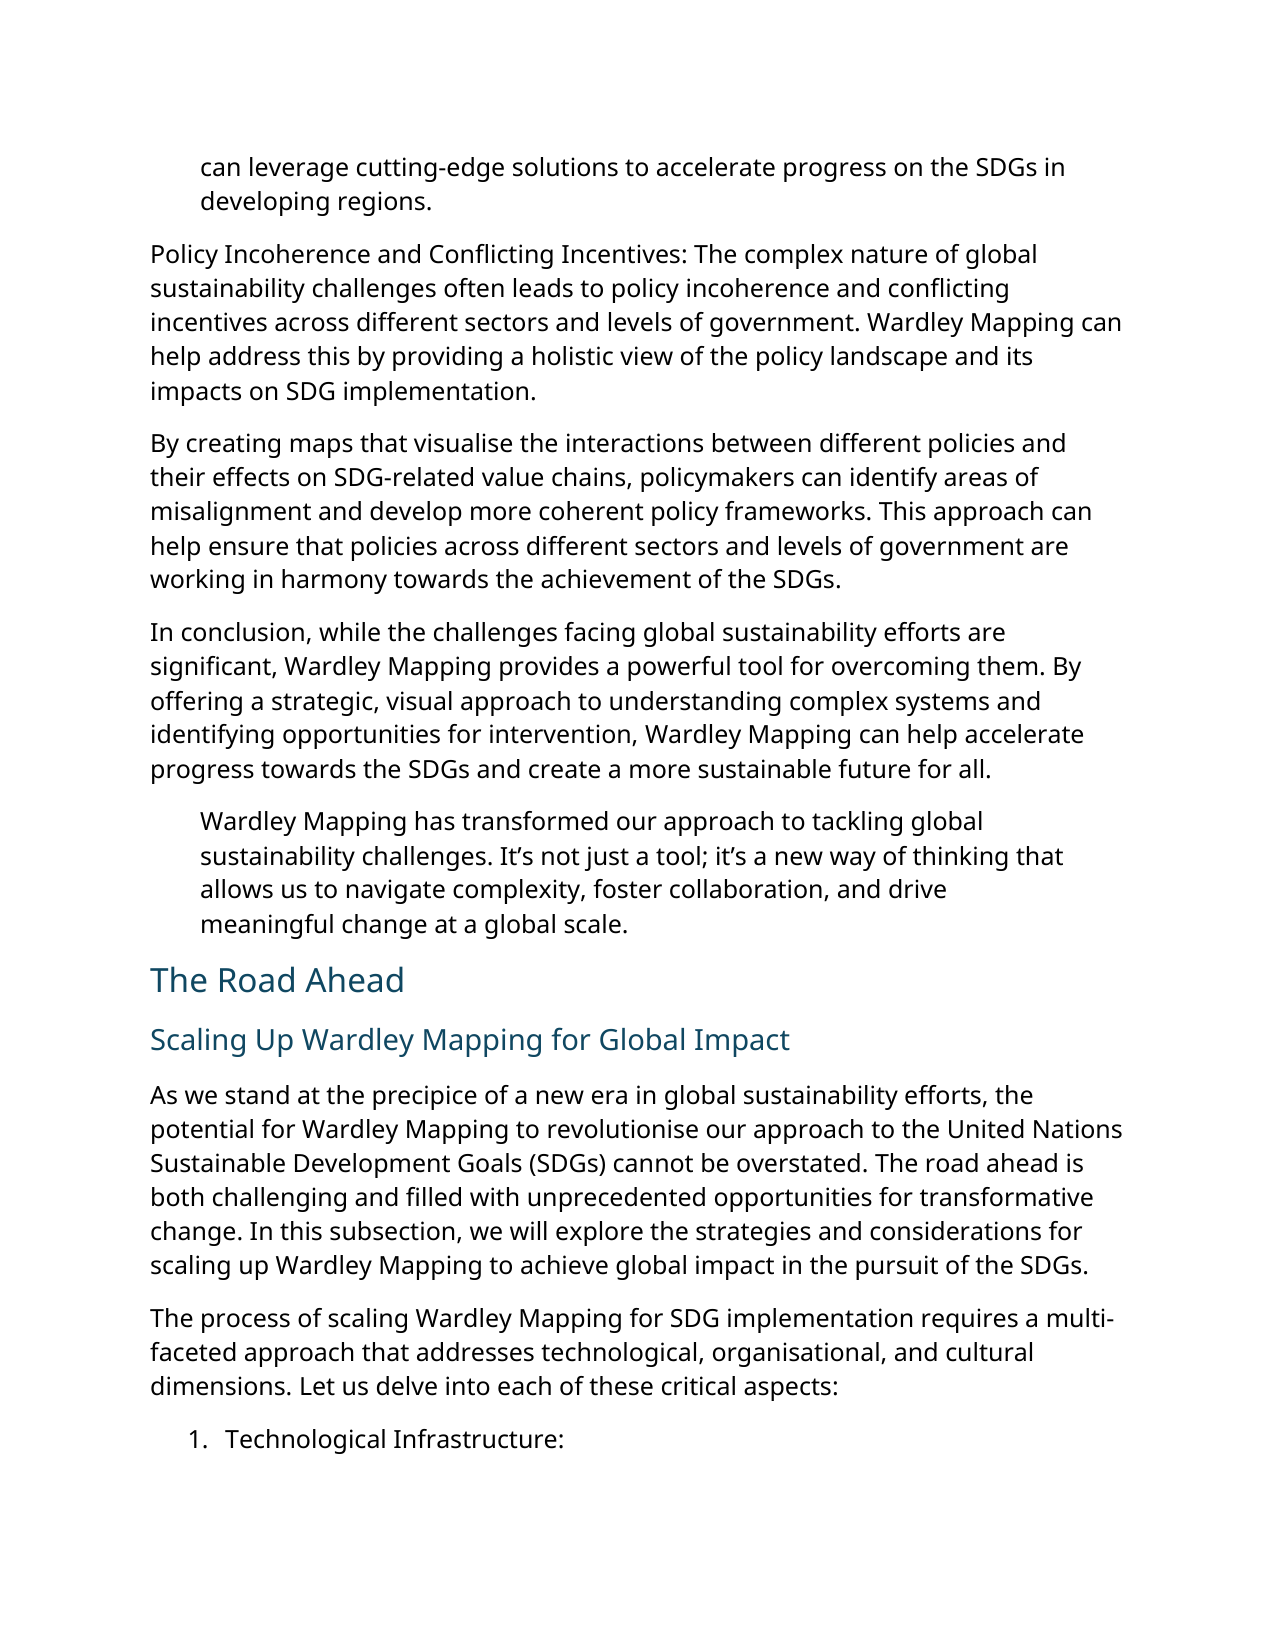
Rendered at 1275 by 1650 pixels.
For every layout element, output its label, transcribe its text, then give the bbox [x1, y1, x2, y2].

text By creating maps that visualise the interactions between different policies and their effects on SDG-related value chains, policymakers can identify areas of misalignment and develop more coherent policy frameworks. This approach can help ensure that policies across different sectors and levels of government are working in harmony towards the achievement of the SDGs. [150, 426, 1125, 596]
text Wardley Mapping has transformed our approach to tackling global sustainability challenges. It’s not just a tool; it’s a new way of thinking that allows us to navigate complexity, foster collaboration, and drive meaningful change at a global scale. [200, 804, 1075, 940]
subtitle Scaling Up Wardley Mapping for Global Impact [150, 1019, 1125, 1059]
subtitle The Road Ahead [150, 957, 1125, 1002]
text The process of scaling Wardley Mapping for SDG implementation requires a multi-faceted approach that addresses technological, organisational, and cultural dimensions. Let us delve into each of these critical aspects: [150, 1301, 1125, 1403]
text As we stand at the precipice of a new era in global sustainability efforts, the potential for Wardley Mapping to revolutionise our approach to the United Nations Sustainable Development Goals (SDGs) cannot be overstated. The road ahead is both challenging and filled with unprecedented opportunities for transformative change. In this subsection, we will explore the strategies and considerations for scaling up Wardley Mapping to achieve global impact in the pursuit of the SDGs. [150, 1077, 1125, 1282]
text Policy Incoherence and Conflicting Incentives: The complex nature of global sustainability challenges often leads to policy incoherence and conflicting incentives across different sectors and levels of government. Wardley Mapping can help address this by providing a holistic view of the policy landscape and its impacts on SDG implementation. [150, 237, 1125, 407]
text In conclusion, while the challenges facing global sustainability efforts are significant, Wardley Mapping provides a powerful tool for overcoming them. By offering a strategic, visual approach to understanding complex systems and identifying opportunities for intervention, Wardley Mapping can help accelerate progress towards the SDGs and create a more sustainable future for all. [150, 615, 1125, 785]
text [200, 150, 1075, 218]
list Technological Infrastructure: [187, 1422, 1125, 1456]
